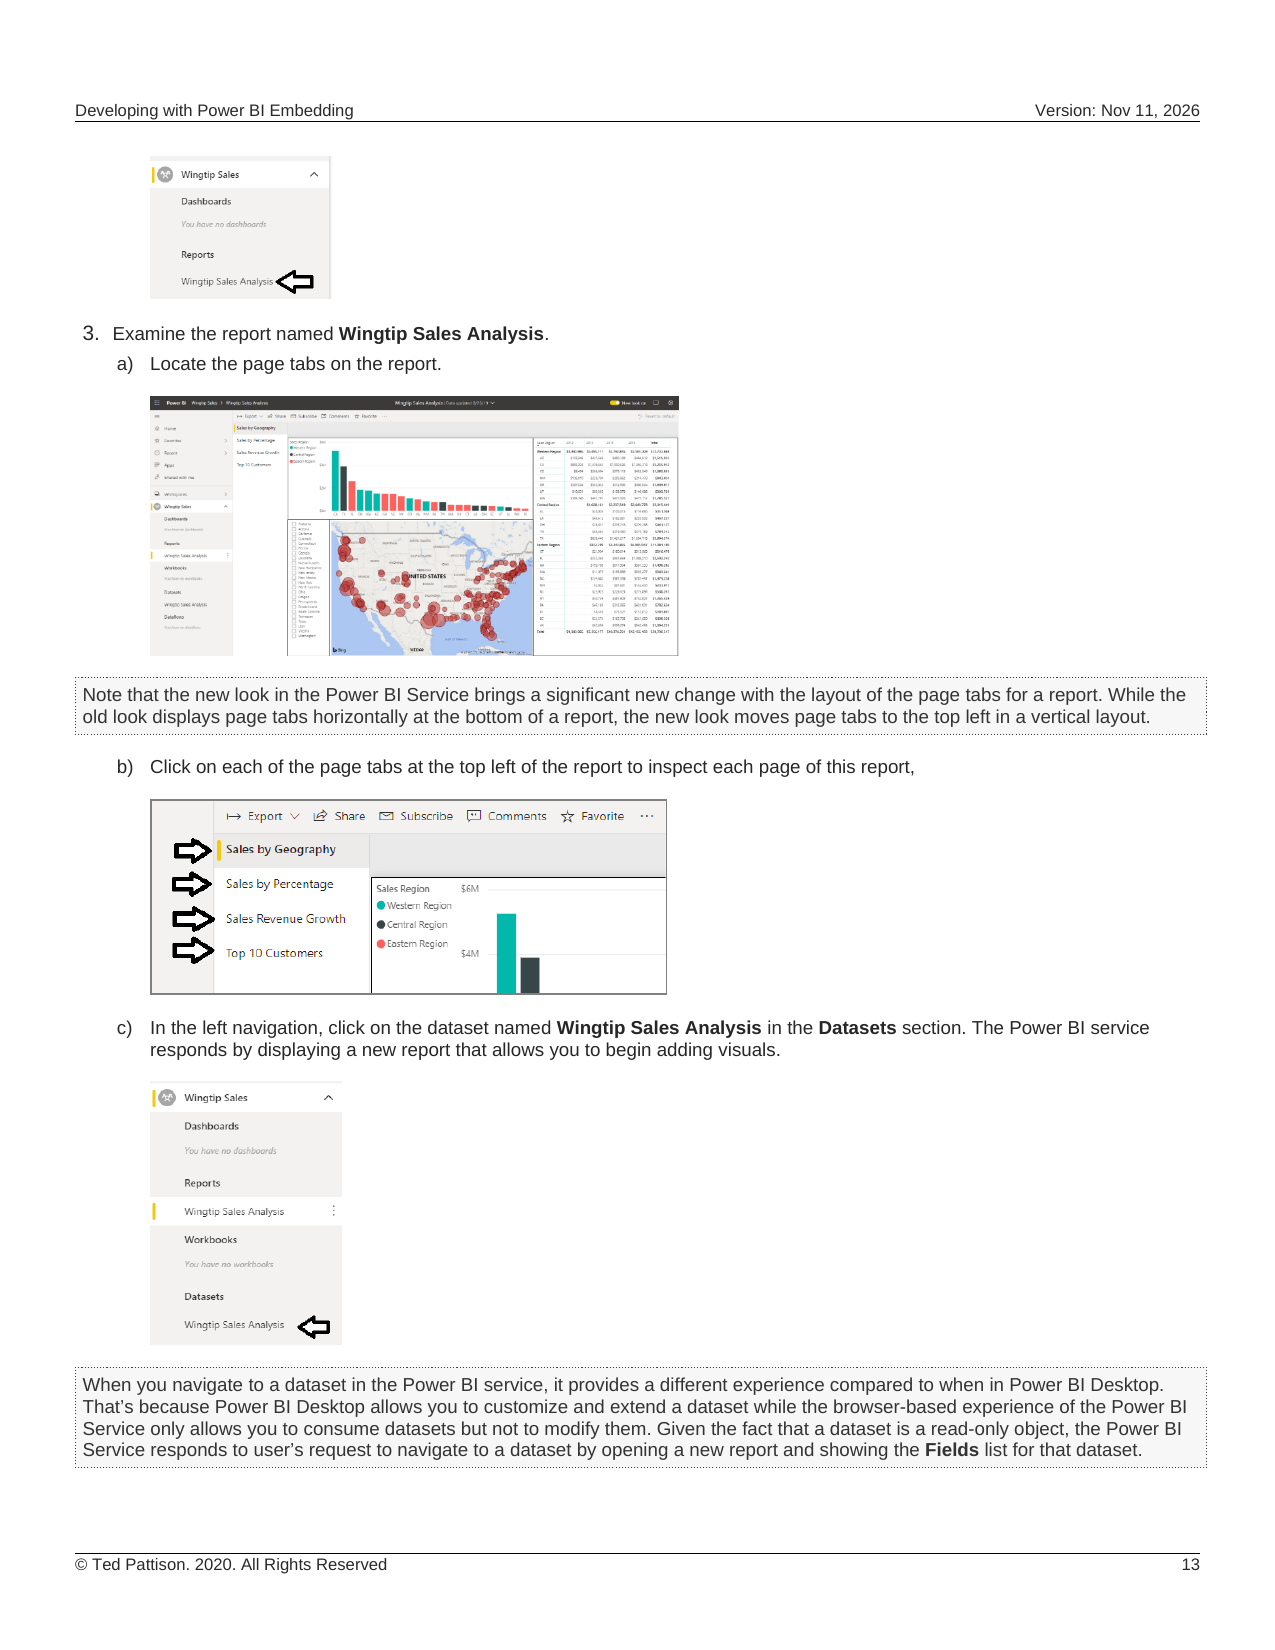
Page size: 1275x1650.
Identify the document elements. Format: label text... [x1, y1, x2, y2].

list Examine the report named Wingtip Sales Analysis. [82, 321, 1200, 345]
text When you navigate to a dataset in the Power BI service, it provides a different experience compared to when in Power BI Desktop. That’s because Power BI Desktop allows you to customize and extend a dataset while the browser-based experience of the Power BI Service only allows you to consume datasets but not to modify them. Given the fact that a dataset is a read-only object, the Power BI Service responds to user’s request to navigate to a dataset by opening a new report and showing the Fields list for that dataset. [75, 1367, 1207, 1468]
picture [150, 156, 332, 299]
list Locate the page tabs on the report. [117, 353, 1200, 375]
picture [152, 801, 666, 993]
list In the left navigation, click on the dataset named Wingtip Sales Analysis in the Datasets section. The Power BI service responds by displaying a new report that allows you to begin adding visuals. [117, 1017, 1200, 1060]
picture [150, 396, 679, 656]
list Click on each of the page tabs at the top left of the report to inspect each page of this report, [117, 756, 1200, 777]
text Note that the new look in the Power BI Service brings a significant new change with the layout of the page tabs for a report. While the old look displays page tabs horizontally at the bottom of a report, the new look moves page tabs to the top left in a vertical layout. [75, 677, 1207, 735]
picture [150, 1081, 342, 1345]
